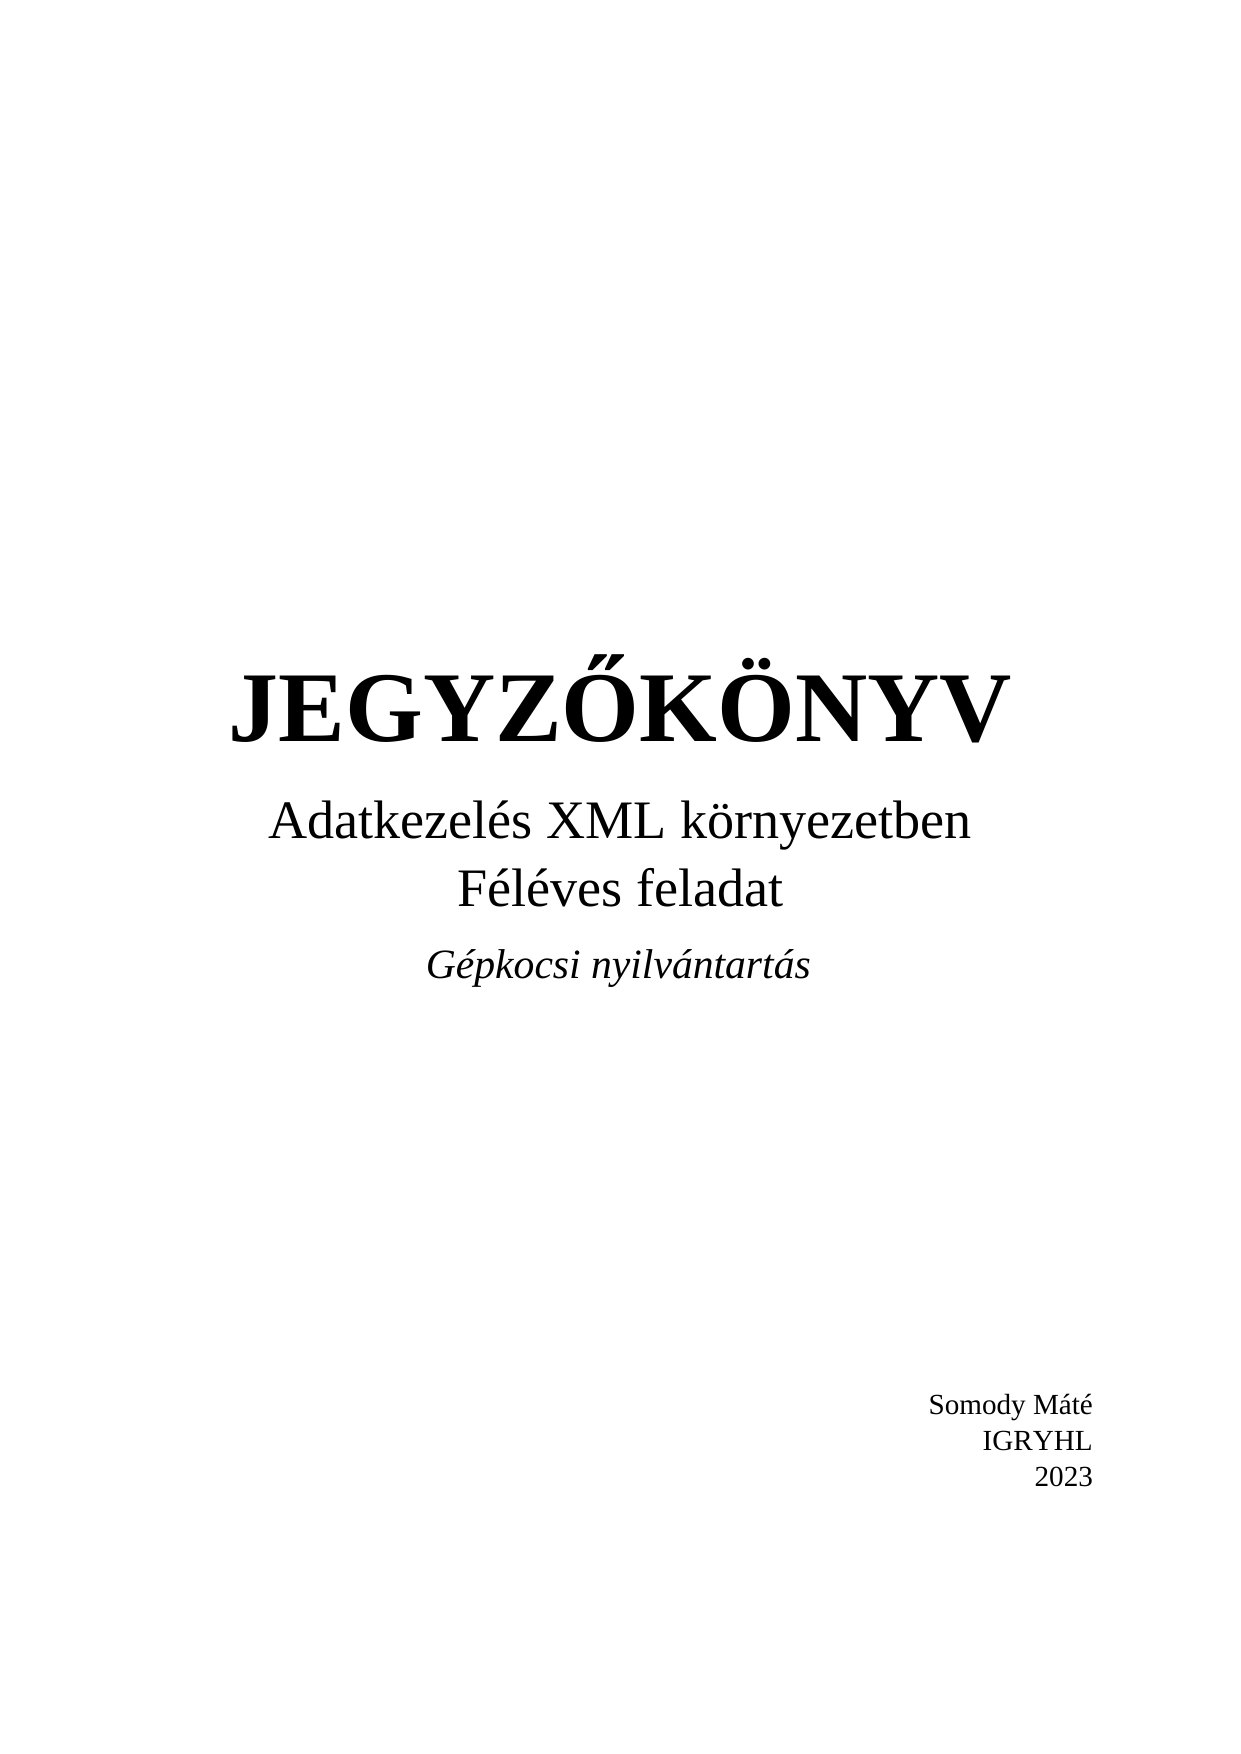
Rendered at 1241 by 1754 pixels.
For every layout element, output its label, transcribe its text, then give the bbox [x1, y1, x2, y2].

text Somody Máté IGRYHL 2023 [148, 1387, 1093, 1493]
text Adatkezelés XML környezetben Féléves feladat [148, 788, 1093, 918]
text Gépkocsi nyilvántartás [148, 939, 1093, 987]
text JEGYZŐKÖNYV [148, 648, 1093, 763]
